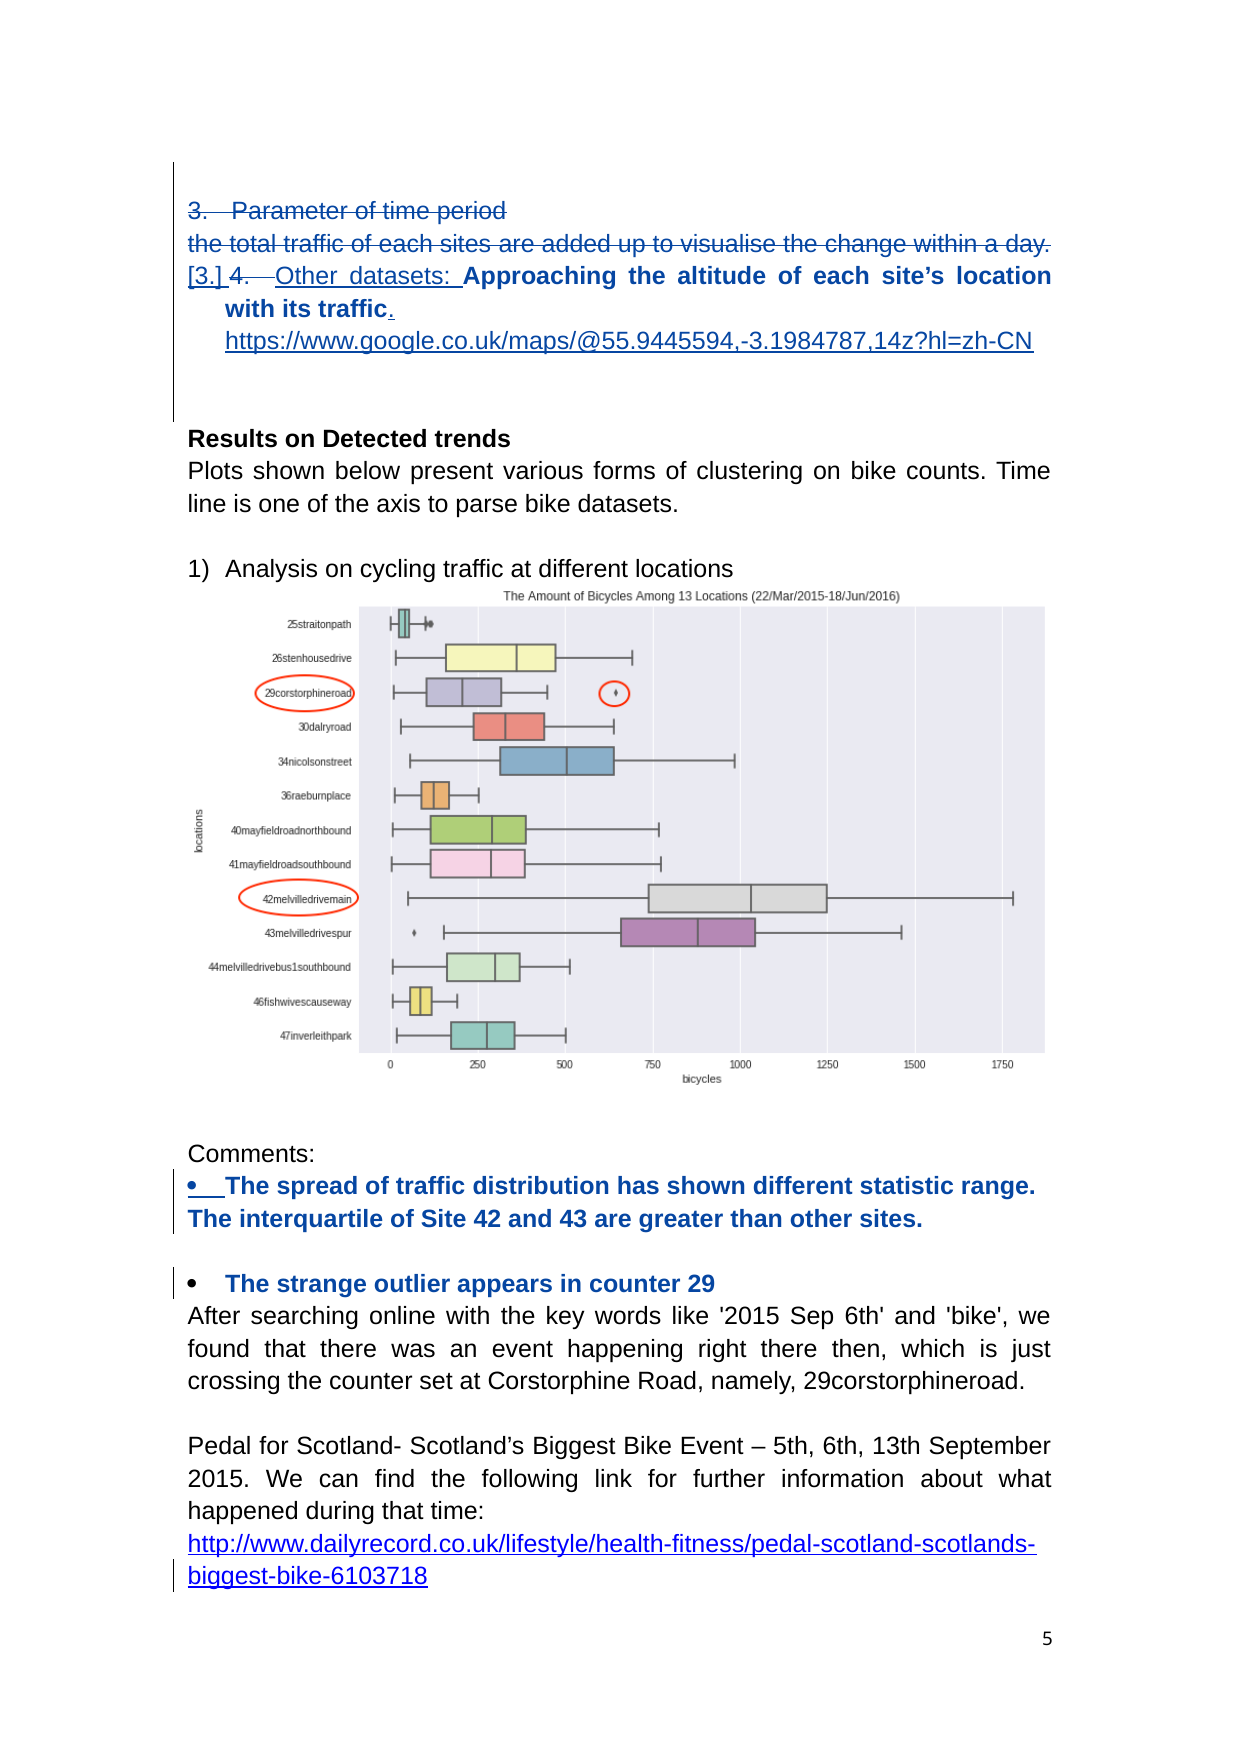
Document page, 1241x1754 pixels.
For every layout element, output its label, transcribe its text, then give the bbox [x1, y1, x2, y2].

text Results on Detected trends [187, 422, 1053, 454]
list Analysis on cycling traffic at different locations [187, 552, 1053, 584]
list The spread of traffic distribution has shown different statistic range. [187, 1169, 1053, 1202]
text http://www.dailyrecord.co.uk/lifestyle/health-fitness/pedal-scotland-scotlands-biggest-bike-6103718 [187, 1527, 1053, 1592]
text Comments: [187, 1137, 1053, 1169]
list Approaching the altitude of each site’s location with its traffic [187, 259, 1053, 324]
list The strange outlier appears in counter 29 [187, 1267, 1053, 1299]
text Pedal for Scotland- Scotland’s Biggest Bike Event – 5th, 6th, 13th September 2015. We can find the following link for further information about what happened during that time: [187, 1429, 1053, 1527]
text Plots shown below present various forms of clustering on bike counts. Time line is one of the axis to parse bike datasets. [187, 454, 1053, 519]
text After searching online with the key words like '2015 Sep 6th' and 'bike', we found that there was an event happening right there then, which is just crossing the counter set at Corstorphine Road, namely, 29corstorphineroad. [187, 1299, 1053, 1397]
picture [187, 584, 1052, 1092]
text The interquartile of Site 42 and 43 are greater than other sites. [187, 1202, 1053, 1234]
